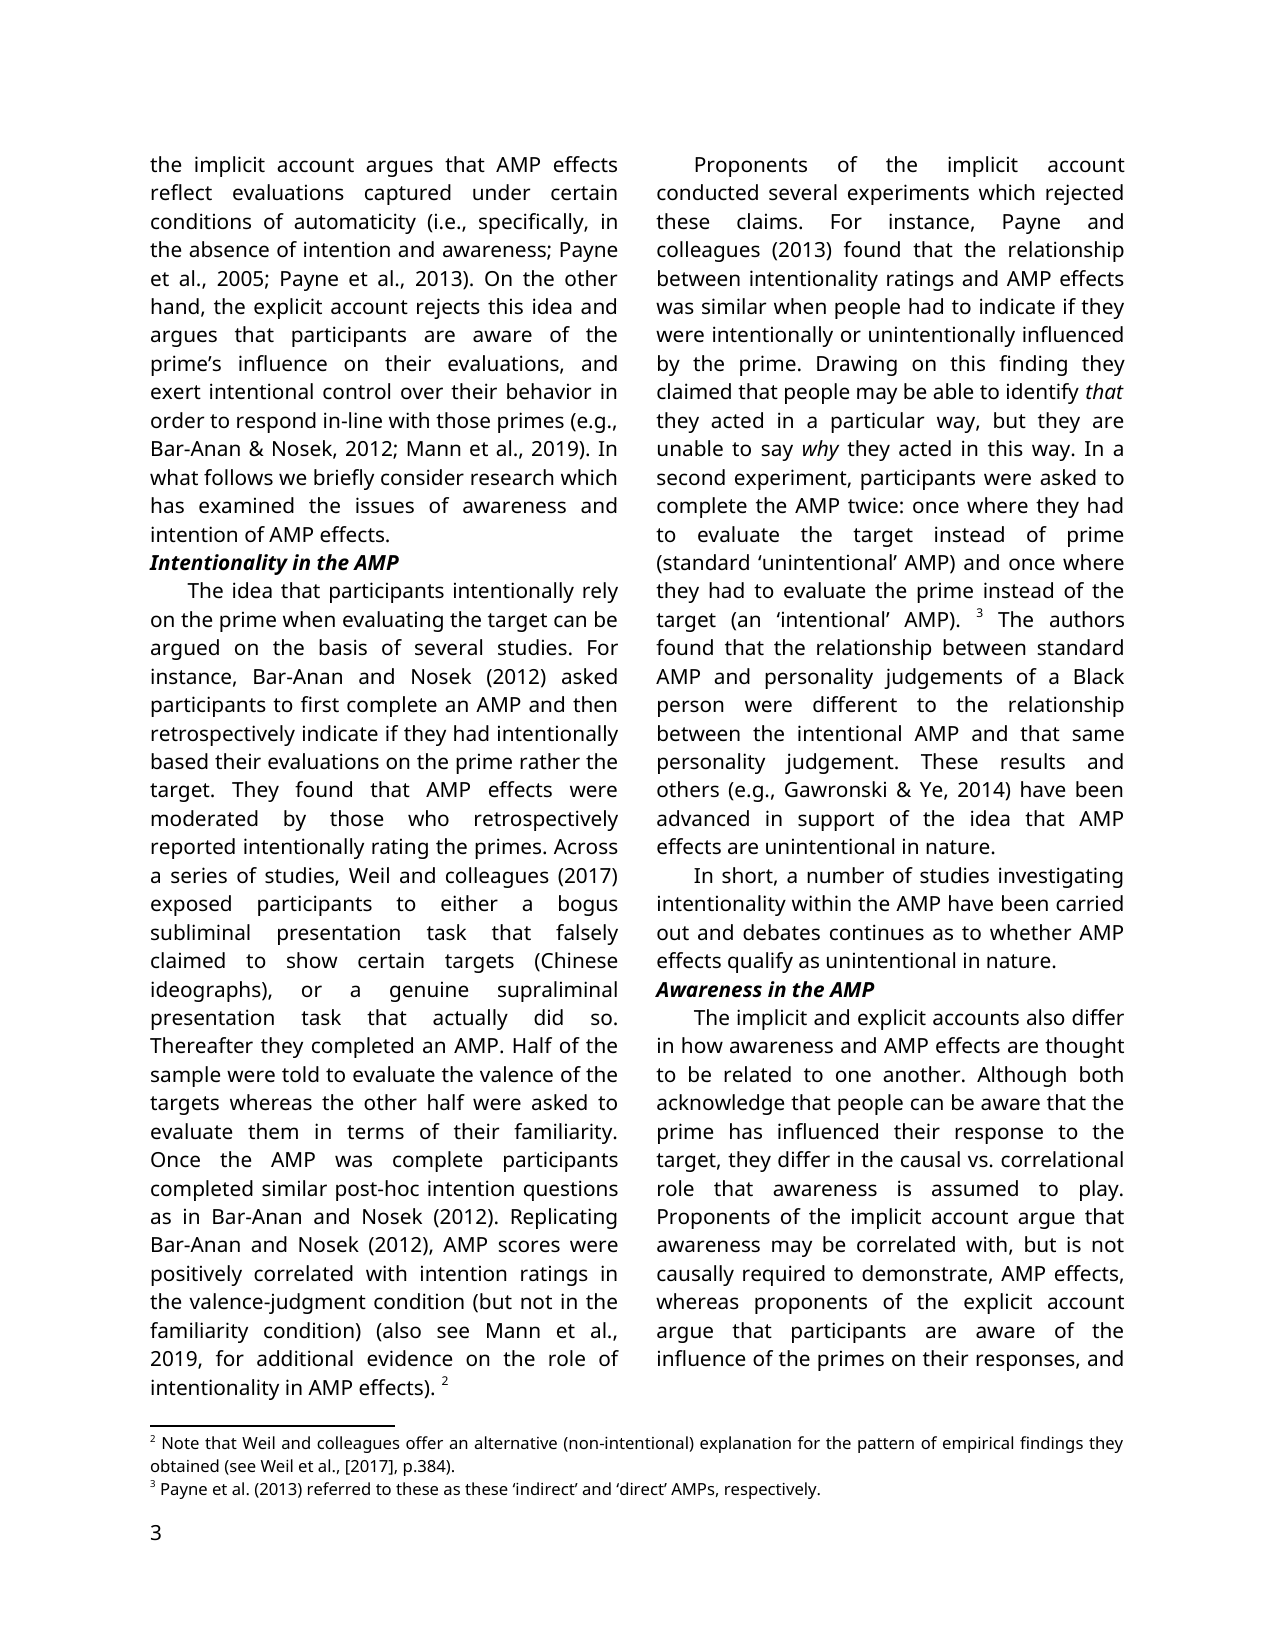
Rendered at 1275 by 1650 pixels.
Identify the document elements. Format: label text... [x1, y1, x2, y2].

text The idea that participants intentionally rely on the prime when evaluating the target can be argued on the basis of several studies. For instance, Bar-Anan and Nosek (2012) asked participants to first complete an AMP and then retrospectively indicate if they had intentionally based their evaluations on the prime rather the target. They found that AMP effects were moderated by those who retrospectively reported intentionally rating the primes. Across a series of studies, Weil and colleagues (2017) exposed participants to either a bogus subliminal presentation task that falsely claimed to show certain targets (Chinese ideographs), or a genuine supraliminal presentation task that actually did so. Thereafter they completed an AMP. Half of the sample were told to evaluate the valence of the targets whereas the other half were asked to evaluate them in terms of their familiarity. Once the AMP was complete participants completed similar post-hoc intention questions as in Bar-Anan and Nosek (2012). Replicating Bar-Anan and Nosek (2012), AMP scores were positively correlated with intention ratings in the valence-judgment condition (but not in the familiarity condition) (also see Mann et al., 2019, for additional evidence on the role of intentionality in AMP effects). [150, 577, 619, 1401]
subtitle Awareness in the AMP [656, 975, 1125, 1003]
text In short, a number of studies investigating intentionality within the AMP have been carried out and debates continues as to whether AMP effects qualify as unintentional in nature. [656, 861, 1125, 975]
text Proponents of the implicit account conducted several experiments which rejected these claims. For instance, Payne and colleagues (2013) found that the relationship between intentionality ratings and AMP effects was similar when people had to indicate if they were intentionally or unintentionally influenced by the prime. Drawing on this finding they claimed that people may be able to identify that they acted in a particular way, but they are unable to say why they acted in this way. In a second experiment, participants were asked to complete the AMP twice: once where they had to evaluate the target instead of prime (standard ‘unintentional’ AMP) and once where they had to evaluate the prime instead of the target (an ‘intentional’ AMP). The authors found that the relationship between standard AMP and personality judgements of a Black person were different to the relationship between the intentional AMP and that same personality judgement. These results and others (e.g., Gawronski & Ye, 2014) have been advanced in support of the idea that AMP effects are unintentional in nature. [656, 150, 1125, 861]
subtitle Intentionality in the AMP [150, 548, 619, 577]
